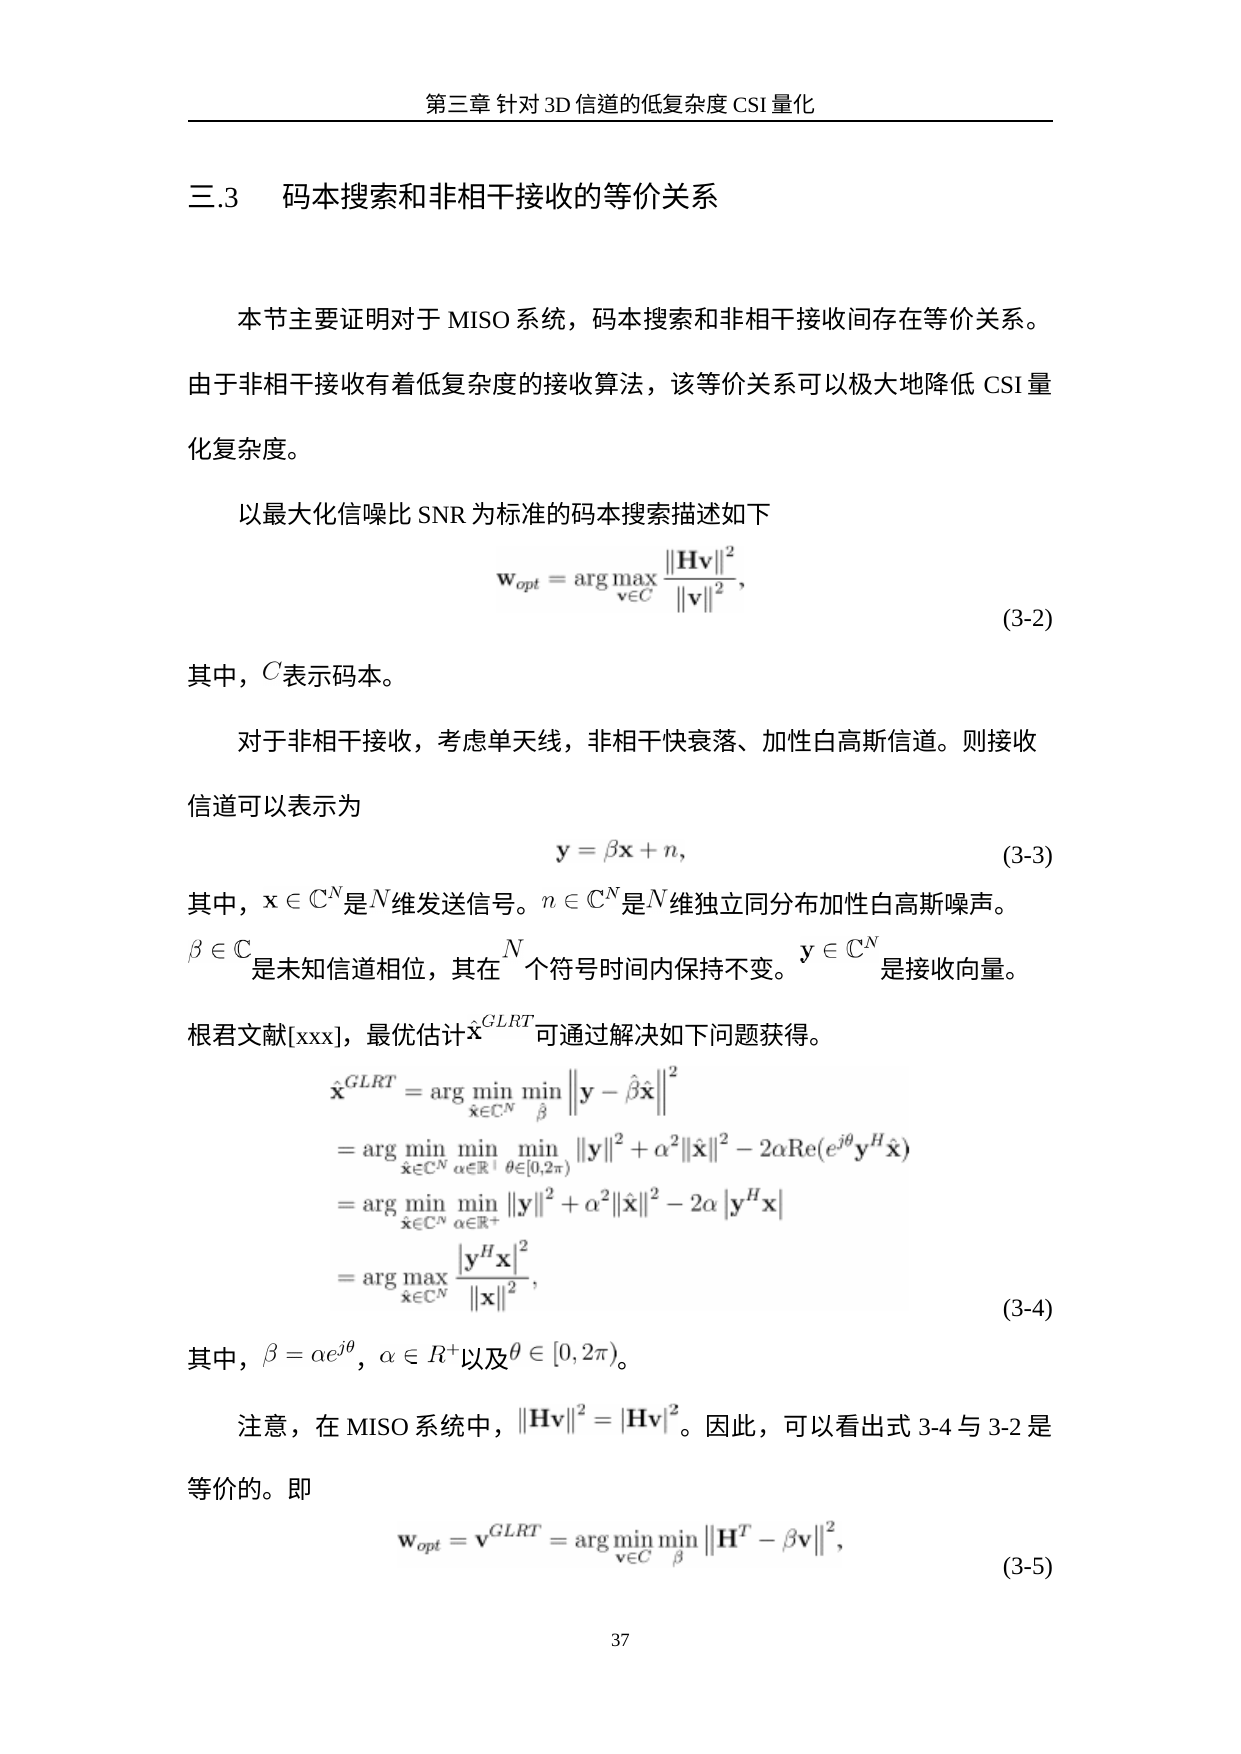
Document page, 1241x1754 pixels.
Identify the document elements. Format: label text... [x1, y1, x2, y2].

text 以最大化信噪比SNR为标准的码本搜索描述如下 [187, 480, 1053, 545]
text (3-5) [187, 1520, 1053, 1585]
text (3-4) [187, 1065, 1053, 1325]
subtitle 码本搜索和非相干接收的等价关系 [187, 162, 1053, 227]
text 对于非相干接收，考虑单天线，非相干快衰落、加性白高斯信道。则接收信道可以表示为 [187, 707, 1053, 837]
text 其中，表示码本。 [187, 642, 1053, 707]
text 本节主要证明对于MISO系统，码本搜索和非相干接收间存在等价关系。由于非相干接收有着低复杂度的接收算法，该等价关系可以极大地降低CSI量化复杂度。 [187, 285, 1053, 480]
text (3-2) [187, 545, 1053, 642]
text (3-3) [187, 837, 1053, 870]
text 其中，是维发送信号。是维独立同分布加性白高斯噪声。是未知信道相位，其在个符号时间内保持不变。是接收向量。根君文献[xxx]，最优估计可通过解决如下问题获得。 [187, 870, 1053, 1065]
text 其中，，以及。 [187, 1325, 1053, 1390]
text 注意，在MISO系统中，。因此，可以看出式3-4与3-2是等价的。即 [187, 1390, 1053, 1520]
